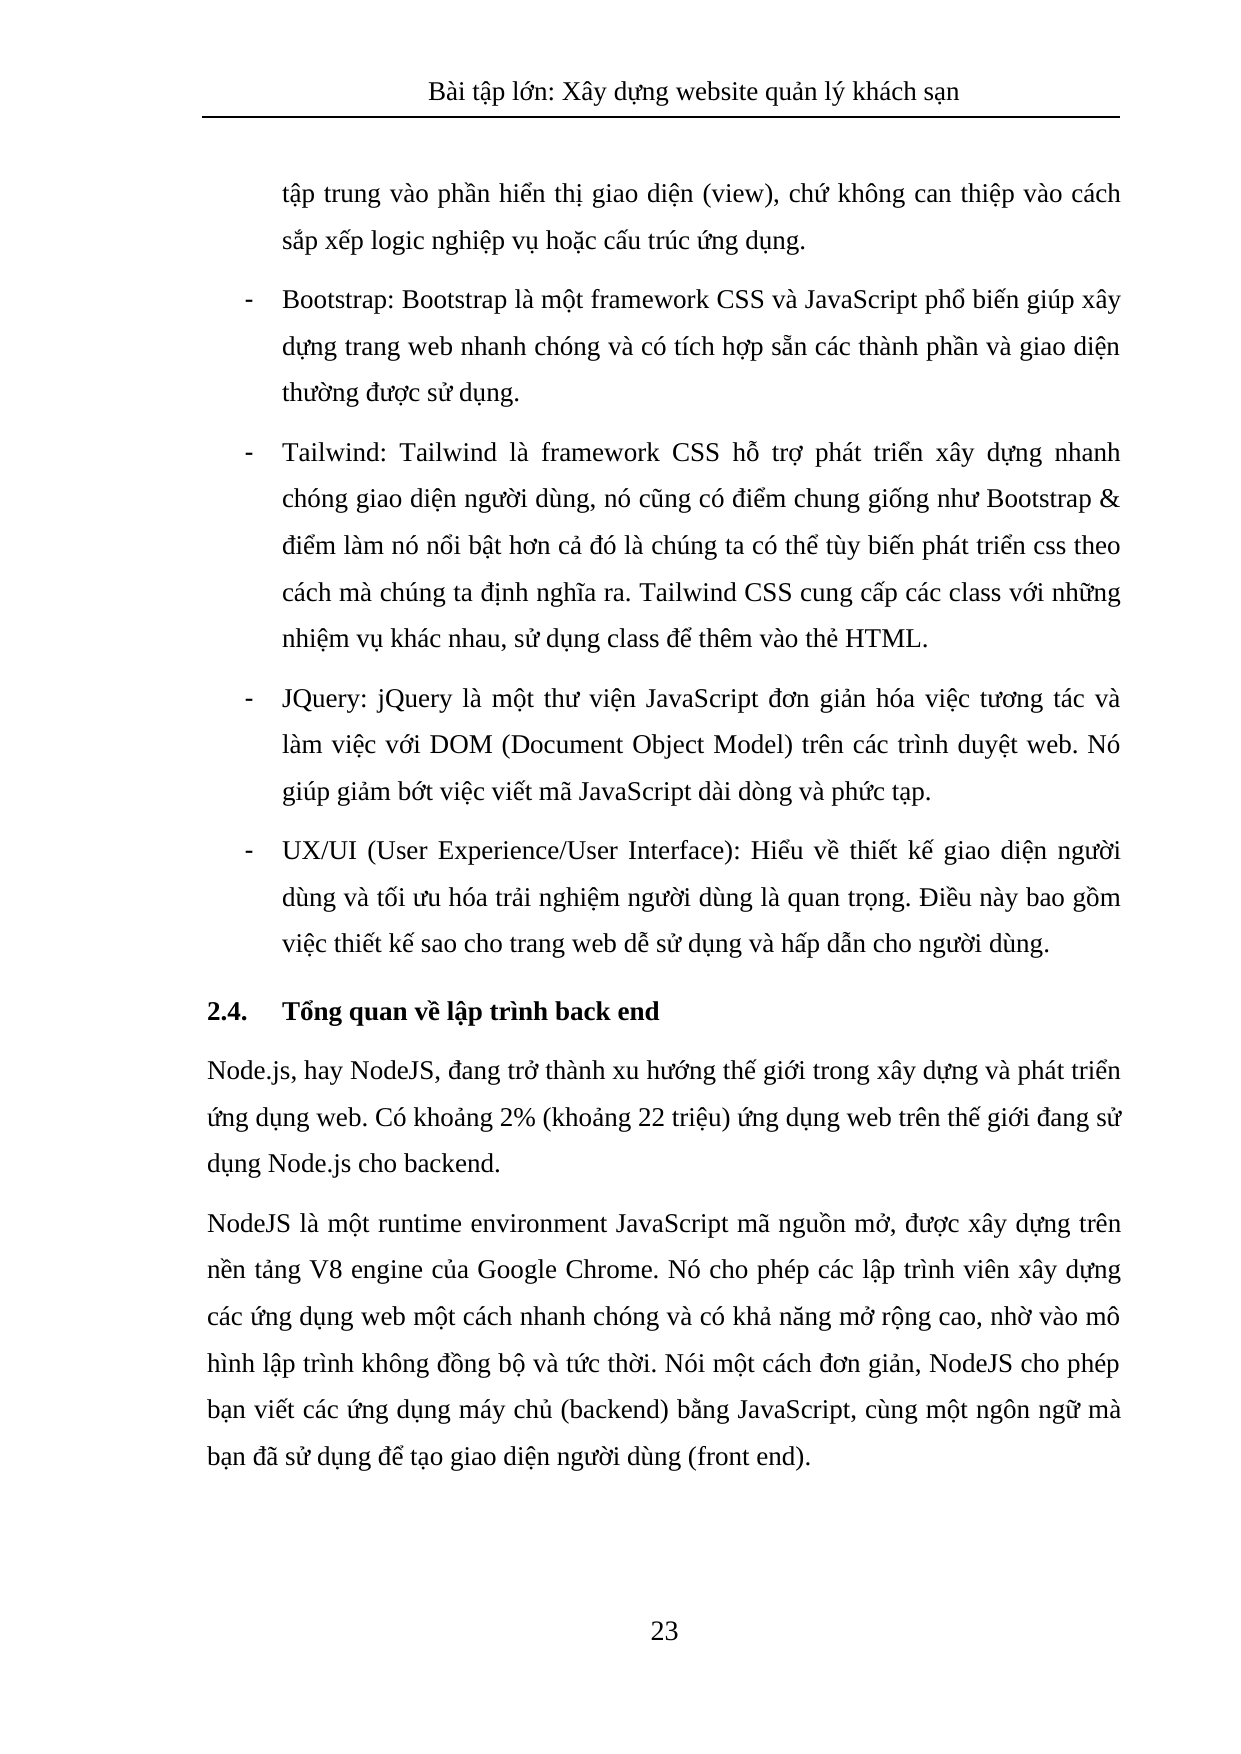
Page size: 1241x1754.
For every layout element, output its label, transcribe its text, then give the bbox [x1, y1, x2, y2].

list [244, 177, 1122, 255]
list UX/UI (User Experience/User Interface): Hiểu về thiết kế giao diện người dùng và tối ưu hóa trải nghiệm người dùng là quan trọng. Điều này bao gồm việc thiết kế sao cho trang web dễ sử dụng và hấp dẫn cho người dùng. [244, 834, 1122, 959]
list JQuery: jQuery là một thư viện JavaScript đơn giản hóa việc tương tác và làm việc với DOM (Document Object Model) trên các trình duyệt web. Nó giúp giảm bớt việc viết mã JavaScript dài dòng và phức tạp. [244, 682, 1122, 806]
list Tailwind: Tailwind là framework CSS hỗ trợ phát triển xây dựng nhanh chóng giao diện người dùng, nó cũng có điểm chung giống như Bootstrap & điểm làm nó nổi bật hơn cả đó là chúng ta có thể tùy biến phát triển css theo cách mà chúng ta định nghĩa ra. Tailwind CSS cung cấp các class với những nhiệm vụ khác nhau, sử dụng class để thêm vào thẻ HTML. [244, 436, 1122, 653]
text NodeJS là một runtime environment JavaScript mã nguồn mở, được xây dựng trên nền tảng V8 engine của Google Chrome. Nó cho phép các lập trình viên xây dựng các ứng dụng web một cách nhanh chóng và có khả năng mở rộng cao, nhờ vào mô hình lập trình không đồng bộ và tức thời. Nói một cách đơn giản, NodeJS cho phép bạn viết các ứng dụng máy chủ (backend) bằng JavaScript, cùng một ngôn ngữ mà bạn đã sử dụng để tạo giao diện người dùng (front end). [207, 1207, 1122, 1471]
list Tổng quan về lập trình back end [207, 995, 1122, 1026]
text Node.js, hay NodeJS, đang trở thành xu hướng thế giới trong xây dựng và phát triển ứng dụng web. Có khoảng 2% (khoảng 22 triệu) ứng dụng web trên thế giới đang sử dụng Node.js cho backend. [207, 1054, 1122, 1179]
list Bootstrap: Bootstrap là một framework CSS và JavaScript phổ biến giúp xây dựng trang web nhanh chóng và có tích hợp sẵn các thành phần và giao diện thường được sử dụng. [244, 283, 1122, 408]
